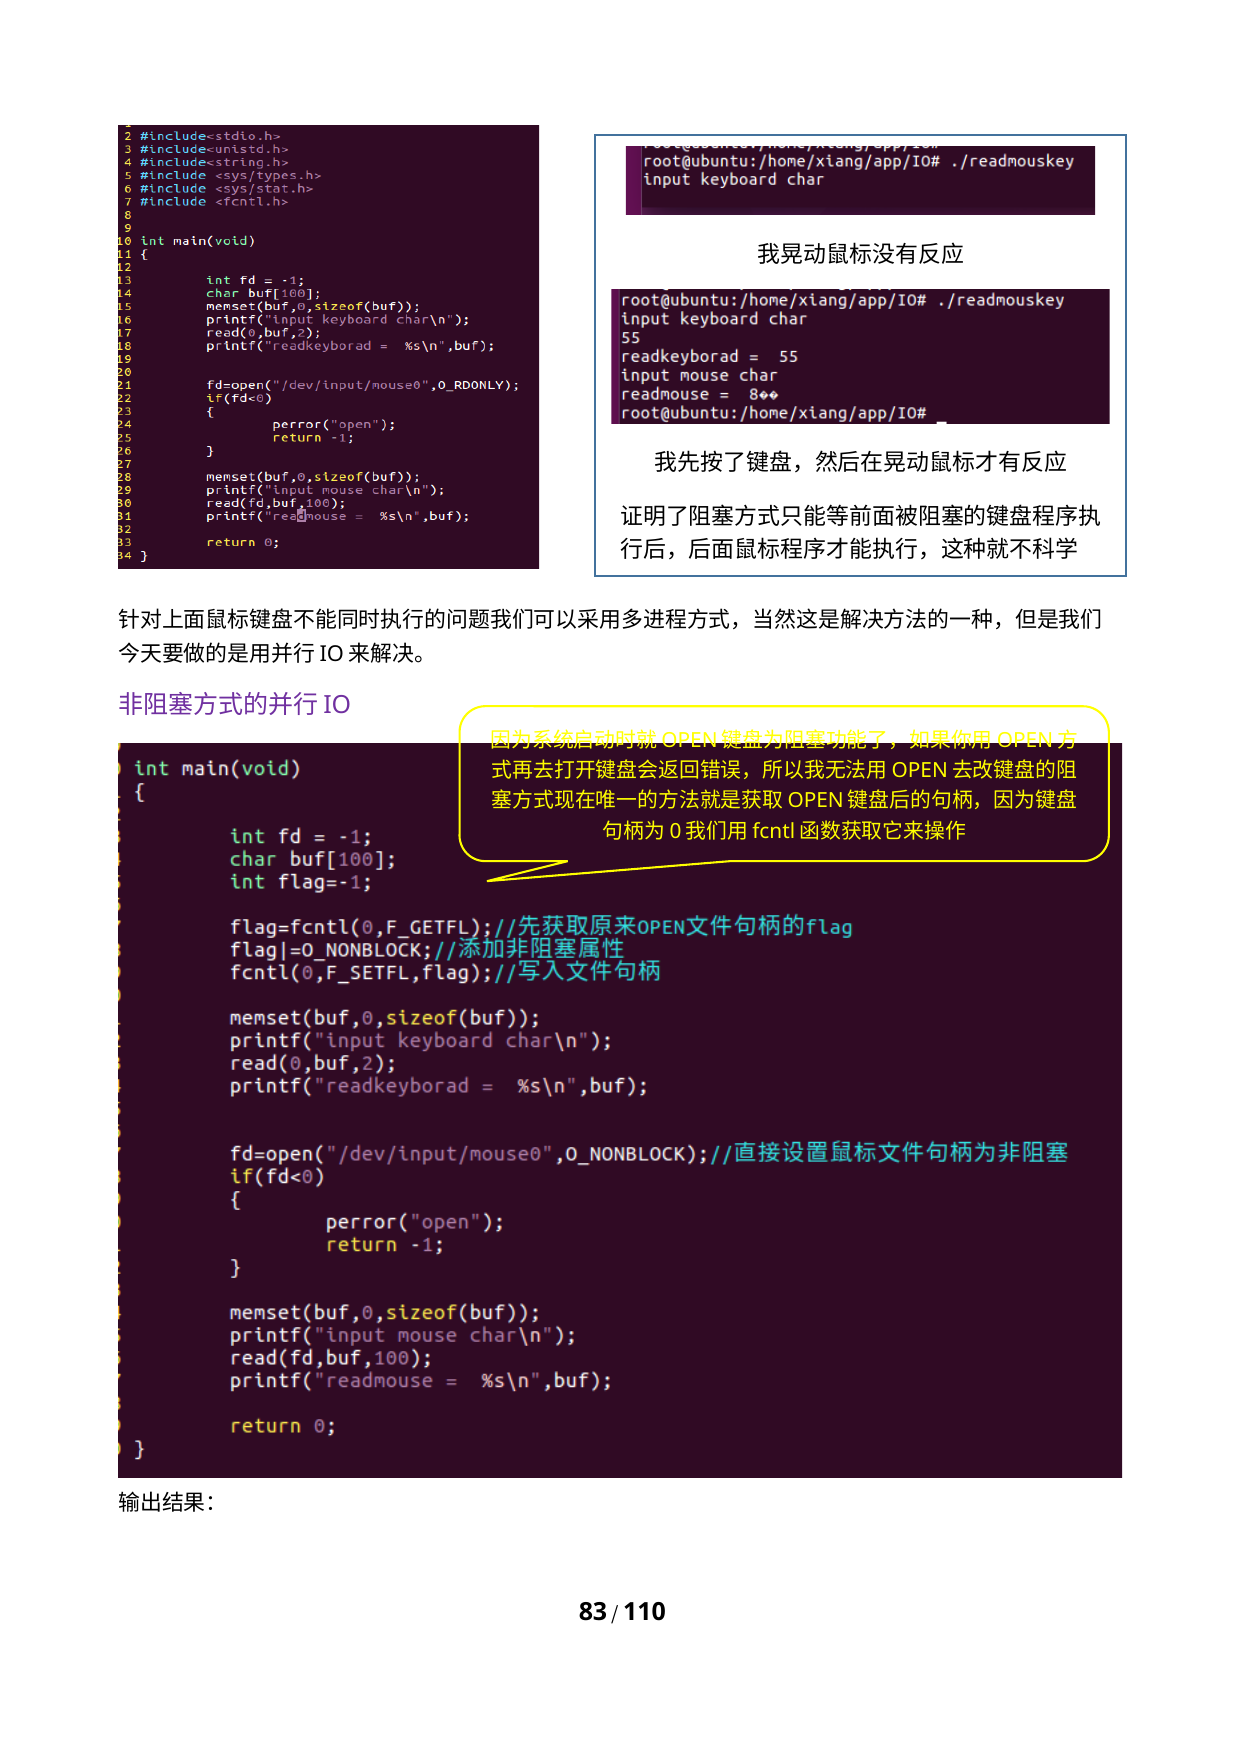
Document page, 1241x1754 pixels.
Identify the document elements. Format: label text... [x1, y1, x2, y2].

picture [118, 125, 540, 569]
picture [461, 743, 1107, 877]
picture [118, 743, 1123, 1478]
text 非阻塞方式的并行IO [118, 669, 1122, 737]
picture [611, 289, 1110, 424]
text 针对上面鼠标键盘不能同时执行的问题我们可以采用多进程方式，当然这是解决方法的一种，但是我们今天要做的是用并行IO来解决。 [118, 601, 1122, 669]
text 输出结果： [118, 1484, 1122, 1518]
picture [625, 146, 1096, 215]
